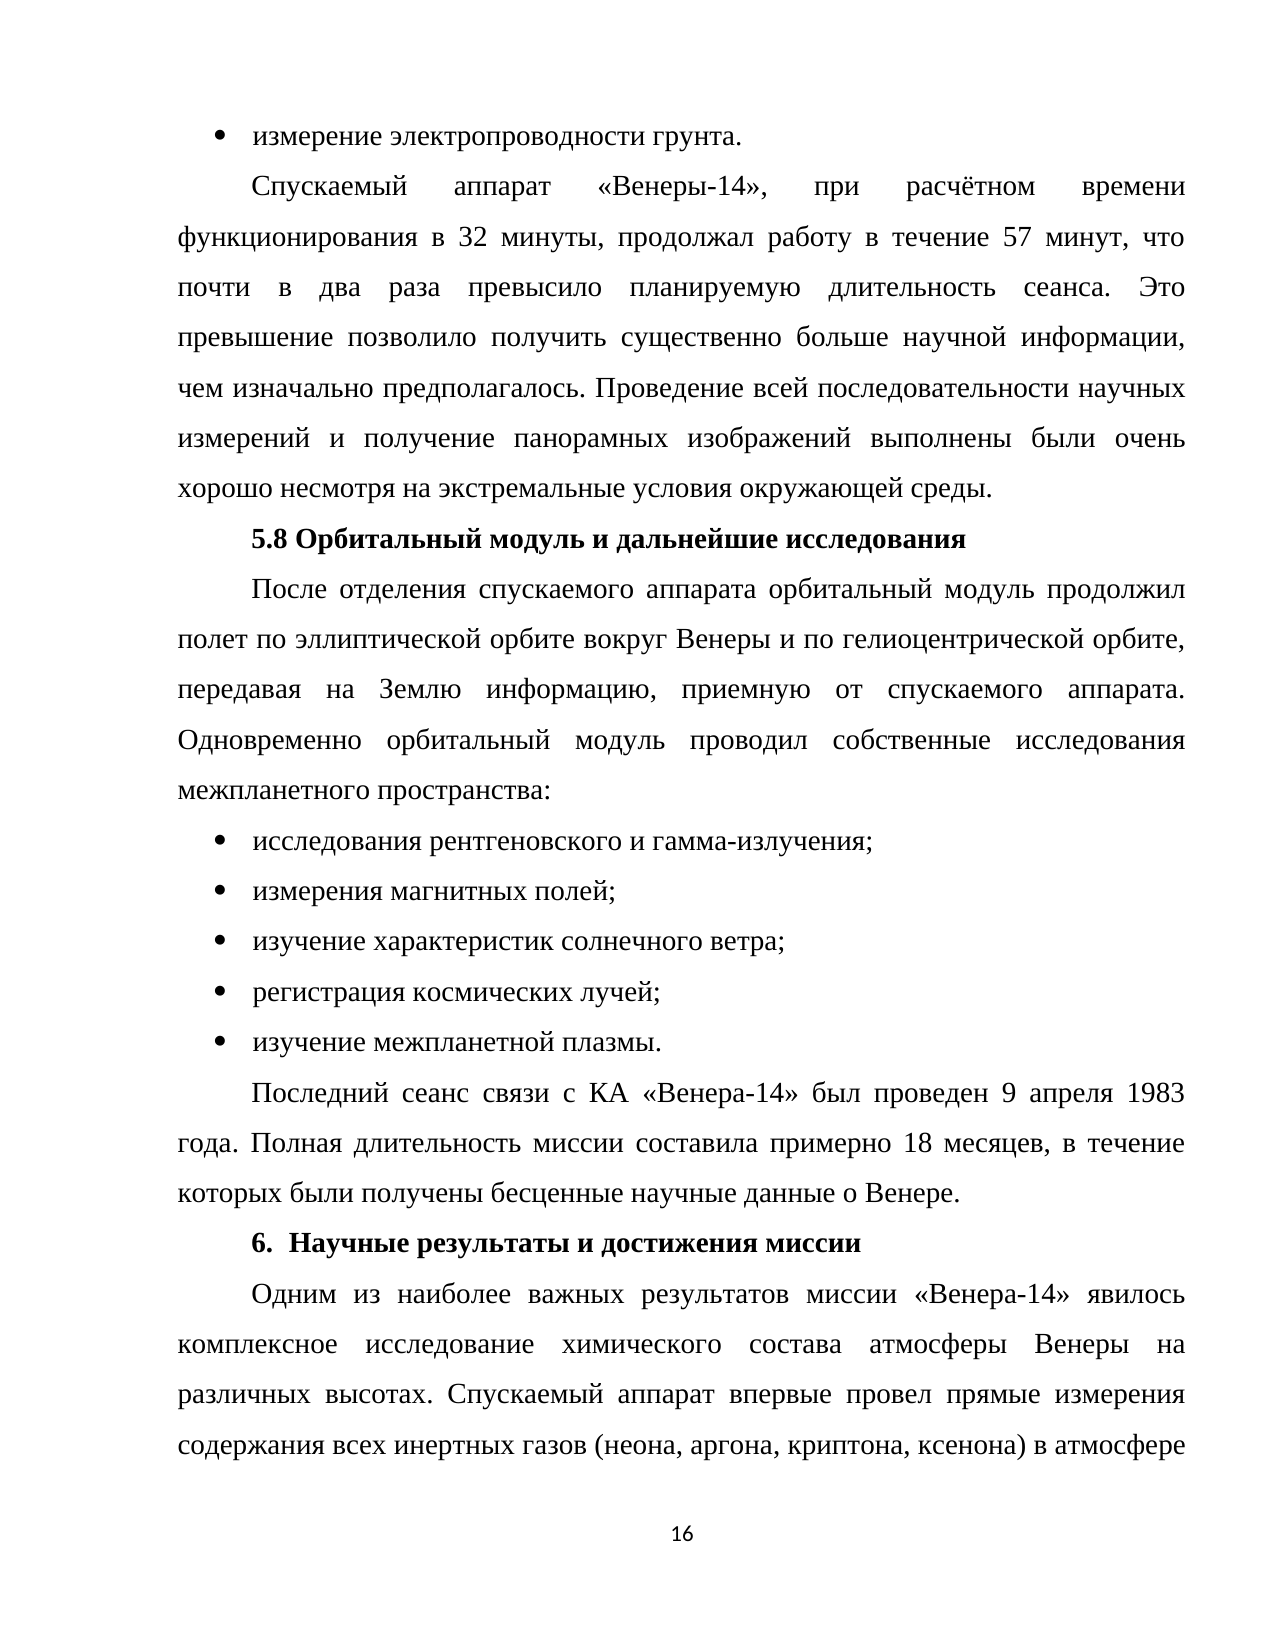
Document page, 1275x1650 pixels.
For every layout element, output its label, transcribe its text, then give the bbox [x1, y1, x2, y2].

list измерения магнитных полей; [215, 873, 1186, 907]
text Спускаемый аппарат «Венеры-14», при расчётном времени функционирования в 32 минуты, продолжал работу в течение 57 минут, что почти в два раза превысило планируемую длительность сеанса. Это превышение позволило получить существенно больше научной информации, чем изначально предполагалось. Проведение всей последовательности научных измерений и получение панорамных изображений выполнены были очень хорошо несмотря на экстремальные условия окружающей среды. [177, 168, 1186, 504]
subtitle Научные результаты и достижения миссии [251, 1226, 1186, 1259]
text После отделения спускаемого аппарата орбитальный модуль продолжил полет по эллиптической орбите вокруг Венеры и по гелиоцентрической орбите, передавая на Землю информацию, приемную от спускаемого аппарата. Одновременно орбитальный модуль проводил собственные исследования межпланетного пространства: [177, 571, 1186, 806]
list регистрация космических лучей; [215, 974, 1186, 1007]
list измерение электропроводности грунта. [215, 118, 1186, 152]
list изучение межпланетной плазмы. [215, 1024, 1186, 1058]
text Последний сеанс связи с КА «Венера-14» был проведен 9 апреля 1983 года. Полная длительность миссии составила примерно 18 месяцев, в течение которых были получены бесценные научные данные о Венере. [177, 1075, 1186, 1209]
subtitle 5.8 Орбитальный модуль и дальнейшие исследования [177, 521, 1186, 554]
list исследования рентгеновского и гамма-излучения; [215, 823, 1186, 856]
list изучение характеристик солнечного ветра; [215, 923, 1186, 957]
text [177, 1276, 1186, 1460]
